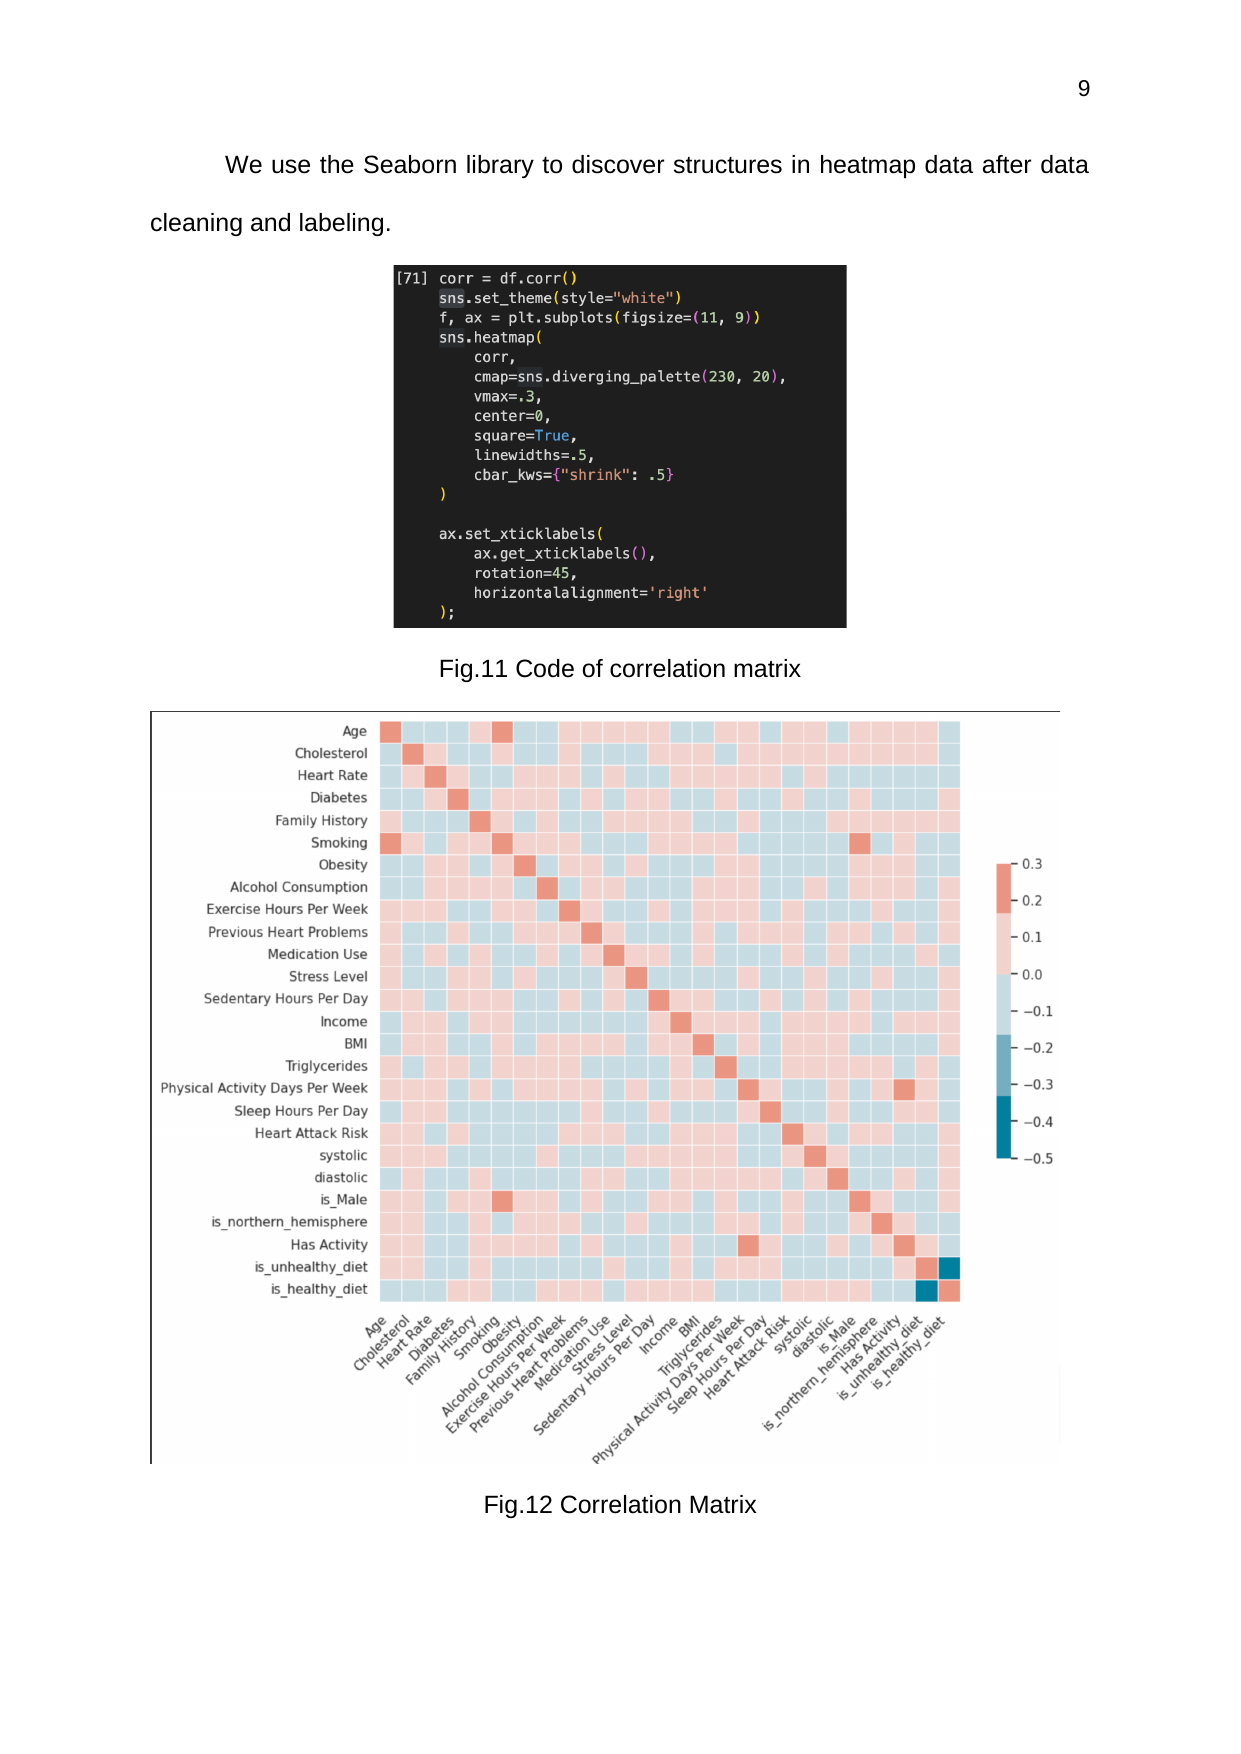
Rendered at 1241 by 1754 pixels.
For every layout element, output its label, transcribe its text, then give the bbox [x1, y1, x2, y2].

picture [150, 711, 1061, 1464]
text Fig.12 Correlation Matrix [150, 1490, 1090, 1518]
text We use the Seaborn library to discover structures in heatmap data after data cleaning and labeling. [150, 150, 1090, 236]
picture [393, 265, 847, 628]
text Fig.11 Code of correlation matrix [150, 654, 1090, 683]
